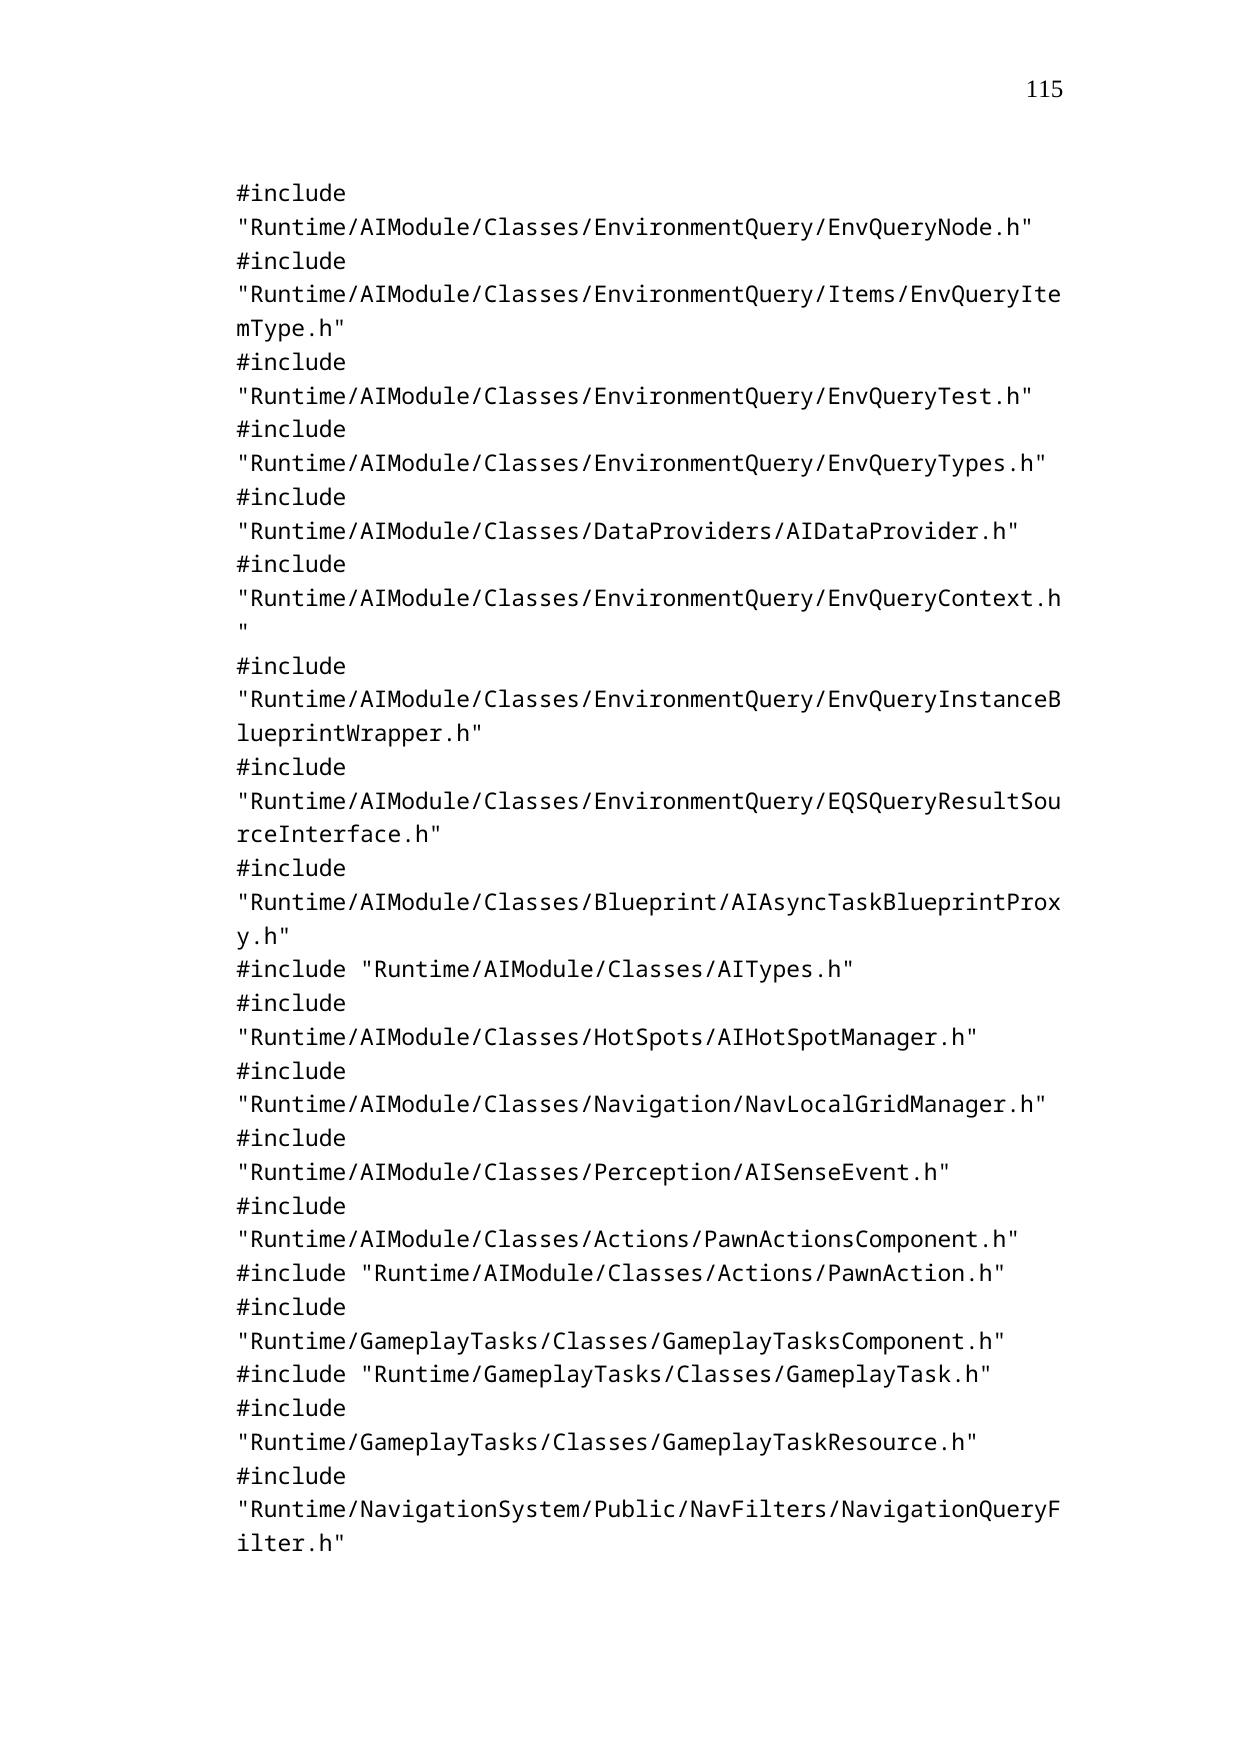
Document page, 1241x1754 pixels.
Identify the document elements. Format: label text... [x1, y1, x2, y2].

text #include "Runtime/GameplayTasks/Classes/GameplayTasksComponent.h" [236, 1291, 1063, 1356]
text #include "Runtime/AIModule/Classes/EnvironmentQuery/EnvQueryTest.h" [236, 346, 1063, 411]
text #include "Runtime/AIModule/Classes/AITypes.h" [236, 953, 1063, 985]
text #include "Runtime/AIModule/Classes/EnvironmentQuery/EnvQueryContext.h" [236, 548, 1063, 647]
text #include "Runtime/GameplayTasks/Classes/GameplayTaskResource.h" [236, 1392, 1063, 1457]
text #include "Runtime/AIModule/Classes/EnvironmentQuery/EQSQueryResultSourceInterface.h" [236, 751, 1063, 850]
text #include "Runtime/AIModule/Classes/EnvironmentQuery/EnvQueryTypes.h" [236, 413, 1063, 478]
text #include "Runtime/AIModule/Classes/HotSpots/AIHotSpotManager.h" [236, 987, 1063, 1052]
text #include "Runtime/AIModule/Classes/Blueprint/AIAsyncTaskBlueprintProxy.h" [236, 852, 1063, 951]
text #include "Runtime/AIModule/Classes/Actions/PawnActionsComponent.h" [236, 1190, 1063, 1255]
text #include "Runtime/GameplayTasks/Classes/GameplayTask.h" [236, 1358, 1063, 1390]
text #include "Runtime/AIModule/Classes/Perception/AISenseEvent.h" [236, 1122, 1063, 1187]
text #include "Runtime/NavigationSystem/Public/NavFilters/NavigationQueryFilter.h" [236, 1460, 1063, 1558]
text #include "Runtime/AIModule/Classes/Navigation/NavLocalGridManager.h" [236, 1055, 1063, 1120]
text #include "Runtime/AIModule/Classes/EnvironmentQuery/Items/EnvQueryItemType.h" [236, 245, 1063, 343]
text #include "Runtime/AIModule/Classes/EnvironmentQuery/EnvQueryNode.h" [236, 177, 1063, 242]
text #include "Runtime/AIModule/Classes/EnvironmentQuery/EnvQueryInstanceBlueprintWrapper.h" [236, 650, 1063, 748]
text #include "Runtime/AIModule/Classes/DataProviders/AIDataProvider.h" [236, 481, 1063, 546]
text #include "Runtime/AIModule/Classes/Actions/PawnAction.h" [236, 1257, 1063, 1288]
